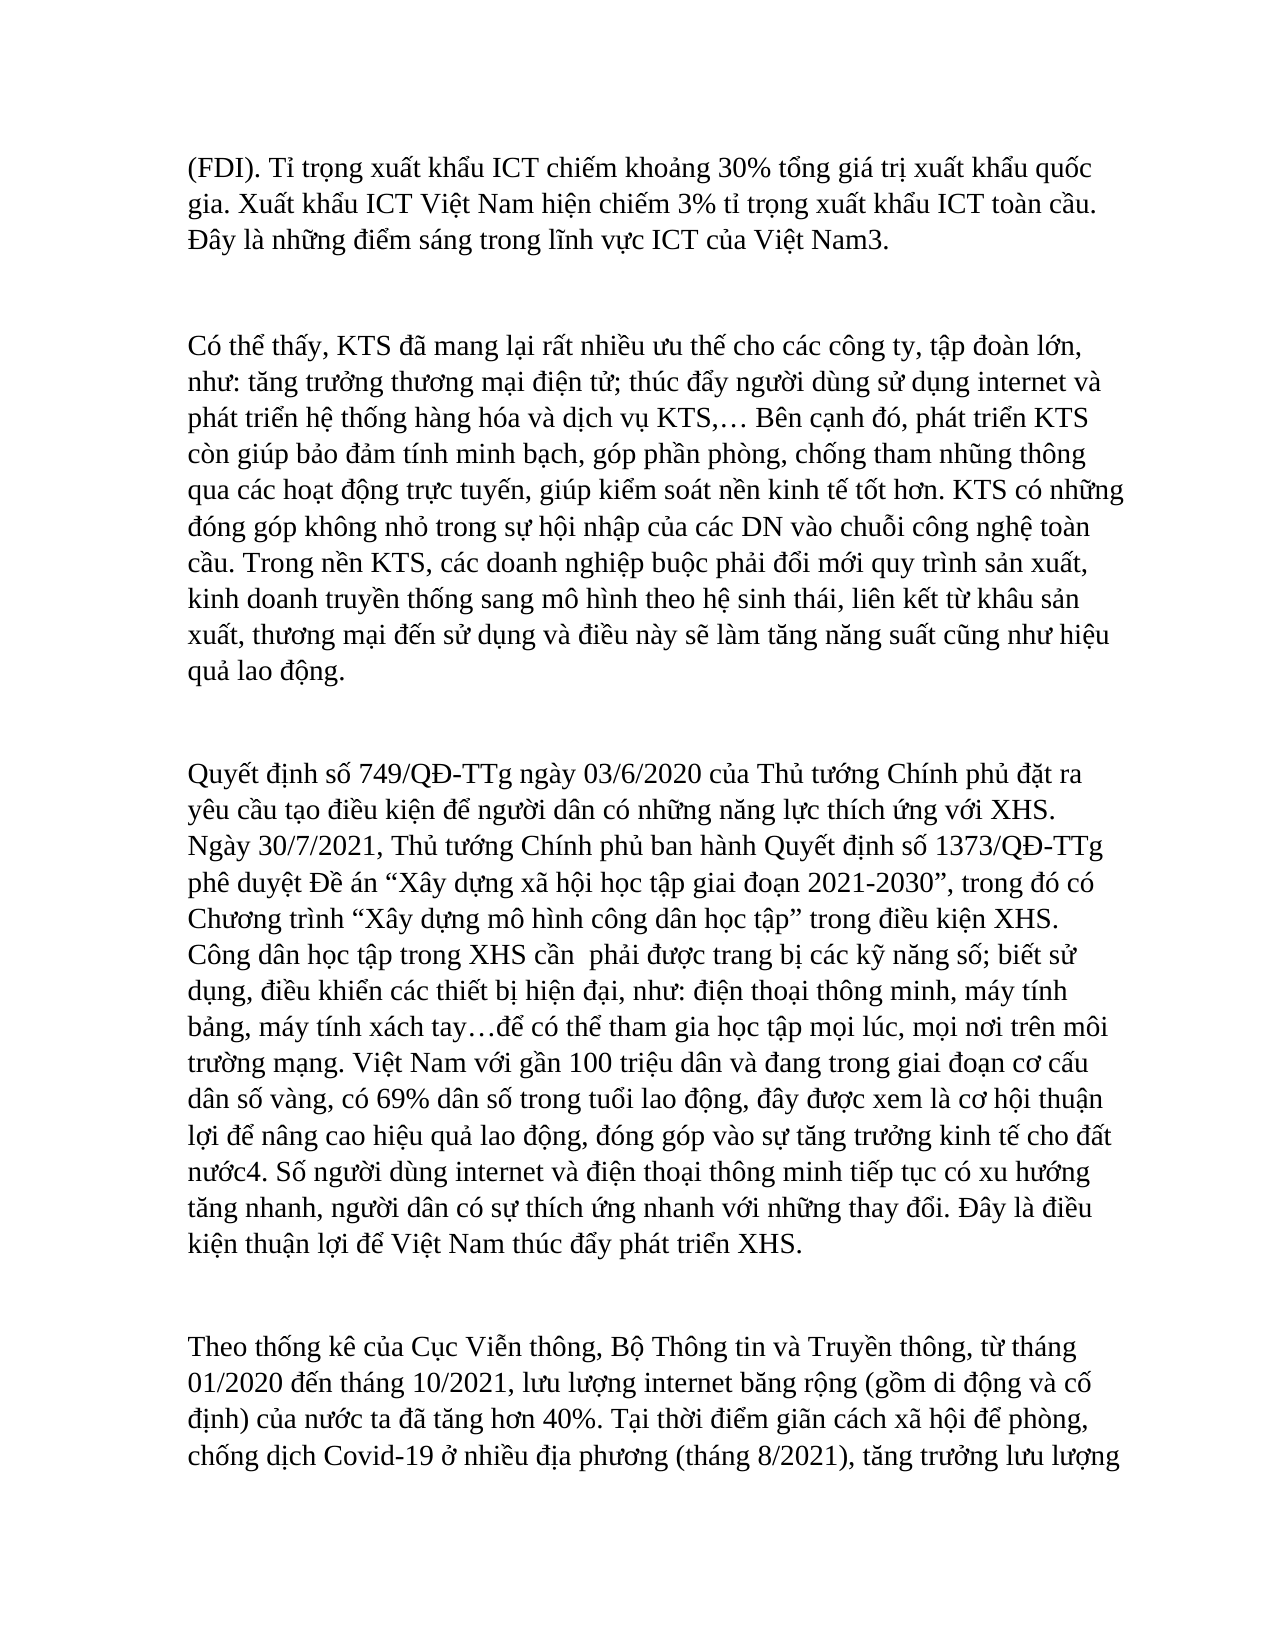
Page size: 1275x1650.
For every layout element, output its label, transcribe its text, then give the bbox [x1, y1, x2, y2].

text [187, 150, 1125, 256]
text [187, 1329, 1125, 1471]
text Quyết định số 749/QĐ-TTg ngày 03/6/2020 của Thủ tướng Chính phủ đặt ra yêu cầu tạo điều kiện để người dân có những năng lực thích ứng với XHS. Ngày 30/7/2021, Thủ tướng Chính phủ ban hành Quyết định số 1373/QĐ-TTg phê duyệt Đề án “Xây dựng xã hội học tập giai đoạn 2021-2030”, trong đó có Chương trình “Xây dựng mô hình công dân học tập” trong điều kiện XHS. Công dân học tập trong XHS cần phải được trang bị các kỹ năng số; biết sử dụng, điều khiển các thiết bị hiện đại, như: điện thoại thông minh, máy tính bảng, máy tính xách tay…để có thể tham gia học tập mọi lúc, mọi nơi trên môi trường mạng. Việt Nam với gần 100 triệu dân và đang trong giai đoạn cơ cấu dân số vàng, có 69% dân số trong tuổi lao động, đây được xem là cơ hội thuận lợi để nâng cao hiệu quả lao động, đóng góp vào sự tăng trưởng kinh tế cho đất nước4. Số người dùng internet và điện thoại thông minh tiếp tục có xu hướng tăng nhanh, người dân có sự thích ứng nhanh với những thay đổi. Đây là điều kiện thuận lợi để Việt Nam thúc đẩy phát triển XHS. [187, 756, 1125, 1260]
text Có thể thấy, KTS đã mang lại rất nhiều ưu thế cho các công ty, tập đoàn lớn, như: tăng trưởng thương mại điện tử; thúc đẩy người dùng sử dụng internet và phát triển hệ thống hàng hóa và dịch vụ KTS,… Bên cạnh đó, phát triển KTS còn giúp bảo đảm tính minh bạch, góp phần phòng, chống tham nhũng thông qua các hoạt động trực tuyến, giúp kiểm soát nền kinh tế tốt hơn. KTS có những đóng góp không nhỏ trong sự hội nhập của các DN vào chuỗi công nghệ toàn cầu. Trong nền KTS, các doanh nghiệp buộc phải đổi mới quy trình sản xuất, kinh doanh truyền thống sang mô hình theo hệ sinh thái, liên kết từ khâu sản xuất, thương mại đến sử dụng và điều này sẽ làm tăng năng suất cũng như hiệu quả lao động. [187, 328, 1125, 687]
